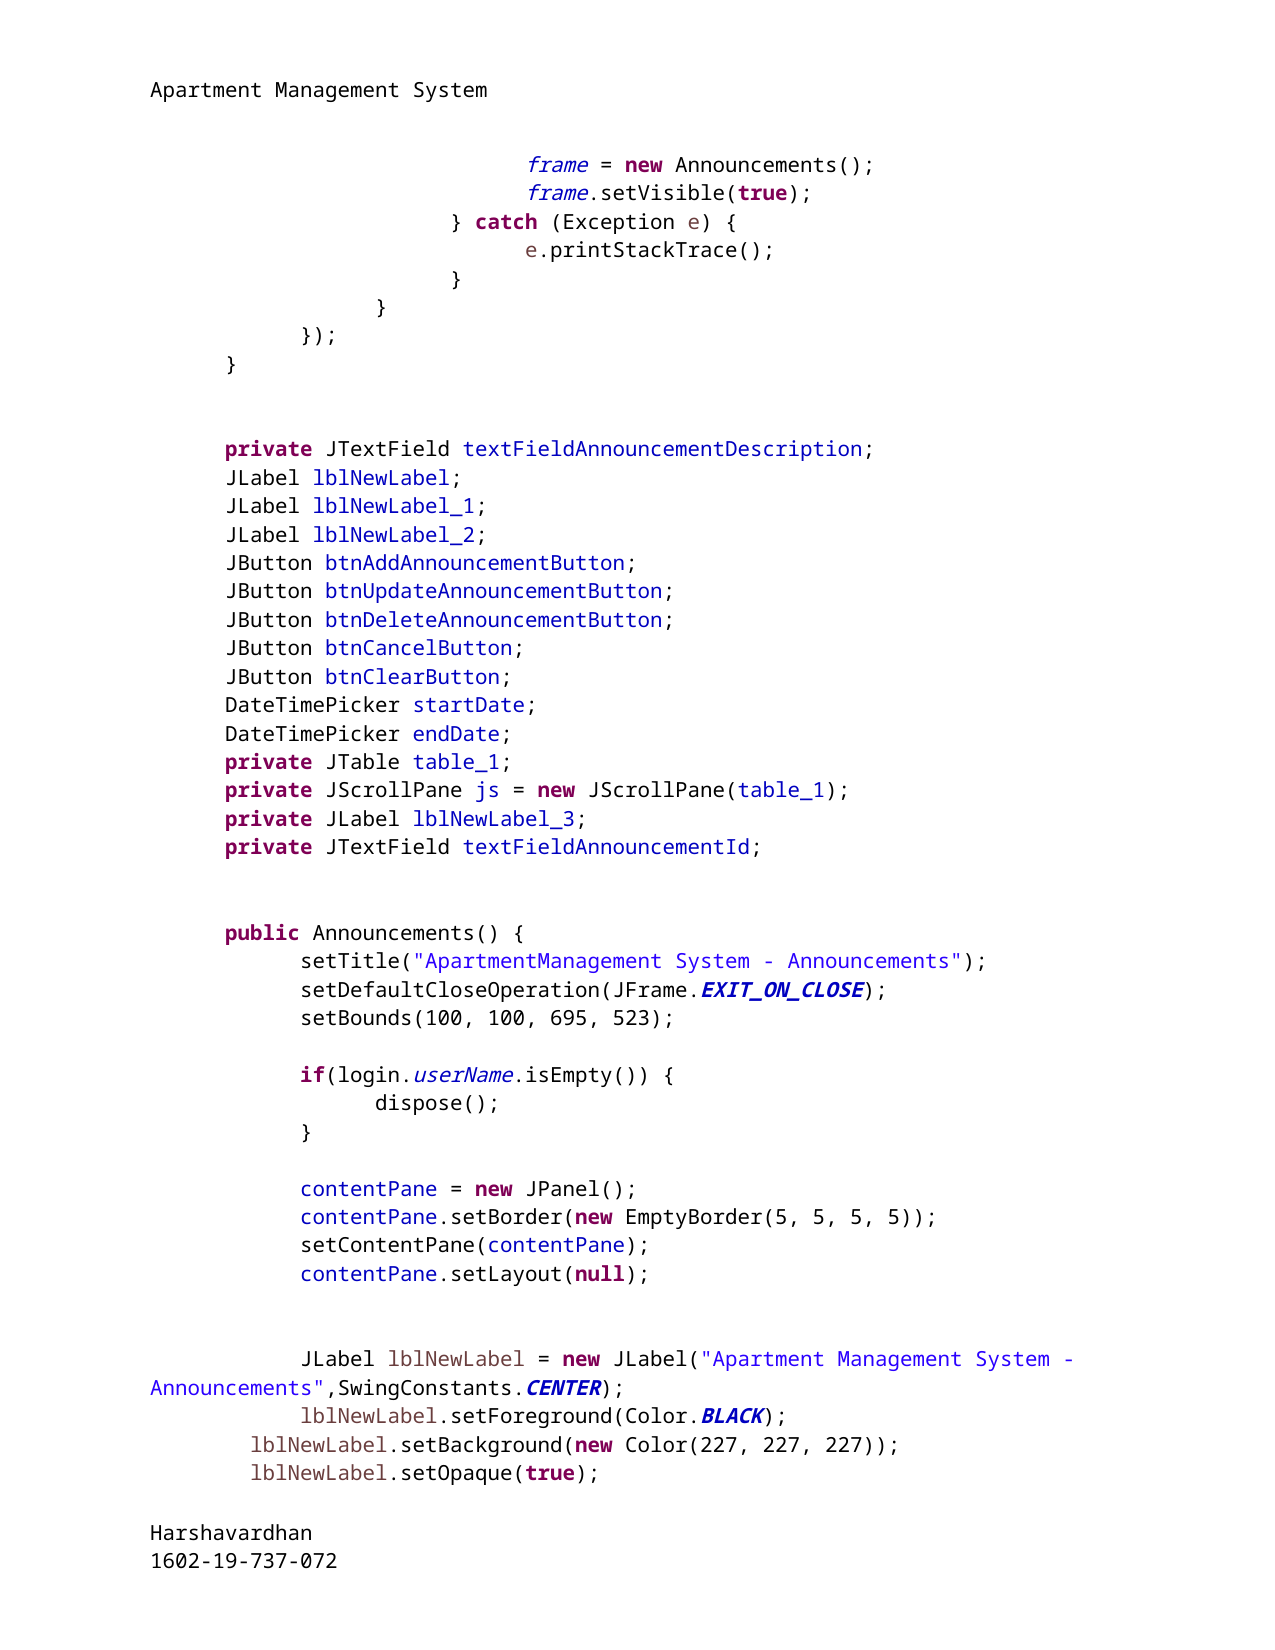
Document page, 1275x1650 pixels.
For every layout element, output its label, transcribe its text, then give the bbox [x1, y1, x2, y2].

text private JTable table_1; [150, 747, 1125, 776]
text private JTextField textFieldAnnouncementDescription; [150, 434, 1125, 463]
text public Announcements() { [150, 918, 1125, 946]
text JLabel lblNewLabel = new JLabel("Apartment Management System - Announcements",SwingConstants.CENTER); [150, 1344, 1125, 1401]
text }); [150, 321, 1125, 349]
text e.printStackTrace(); [150, 235, 1125, 264]
text frame.setVisible(true); [150, 178, 1125, 207]
text setContentPane(contentPane); [150, 1231, 1125, 1259]
text lblNewLabel.setBackground(new Color(227, 227, 227)); [150, 1430, 1125, 1458]
text private JTextField textFieldAnnouncementId; [150, 832, 1125, 861]
text } [150, 349, 1125, 377]
text JLabel lblNewLabel_1; [150, 491, 1125, 520]
text contentPane.setLayout(null); [150, 1259, 1125, 1287]
text contentPane = new JPanel(); [150, 1174, 1125, 1202]
text contentPane.setBorder(new EmptyBorder(5, 5, 5, 5)); [150, 1202, 1125, 1231]
text } [150, 292, 1125, 321]
text setBounds(100, 100, 695, 523); [150, 1003, 1125, 1032]
text DateTimePicker endDate; [150, 719, 1125, 747]
text DateTimePicker startDate; [150, 690, 1125, 719]
text } [150, 264, 1125, 292]
text dispose(); [150, 1088, 1125, 1117]
text } catch (Exception e) { [150, 207, 1125, 235]
text setDefaultCloseOperation(JFrame.EXIT_ON_CLOSE); [150, 975, 1125, 1003]
text JButton btnUpdateAnnouncementButton; [150, 577, 1125, 605]
text JLabel lblNewLabel; [150, 463, 1125, 491]
text JButton btnCancelButton; [150, 633, 1125, 662]
text lblNewLabel.setForeground(Color.BLACK); [150, 1401, 1125, 1430]
text private JLabel lblNewLabel_3; [150, 804, 1125, 832]
text } [150, 1117, 1125, 1145]
text JLabel lblNewLabel_2; [150, 520, 1125, 548]
text JButton btnClearButton; [150, 662, 1125, 690]
text setTitle("ApartmentManagement System - Announcements"); [150, 946, 1125, 975]
text JButton btnAddAnnouncementButton; [150, 548, 1125, 577]
text private JScrollPane js = new JScrollPane(table_1); [150, 776, 1125, 804]
text if(login.userName.isEmpty()) { [150, 1060, 1125, 1088]
text lblNewLabel.setOpaque(true); [150, 1458, 1125, 1487]
text JButton btnDeleteAnnouncementButton; [150, 605, 1125, 633]
text frame = new Announcements(); [150, 150, 1125, 178]
